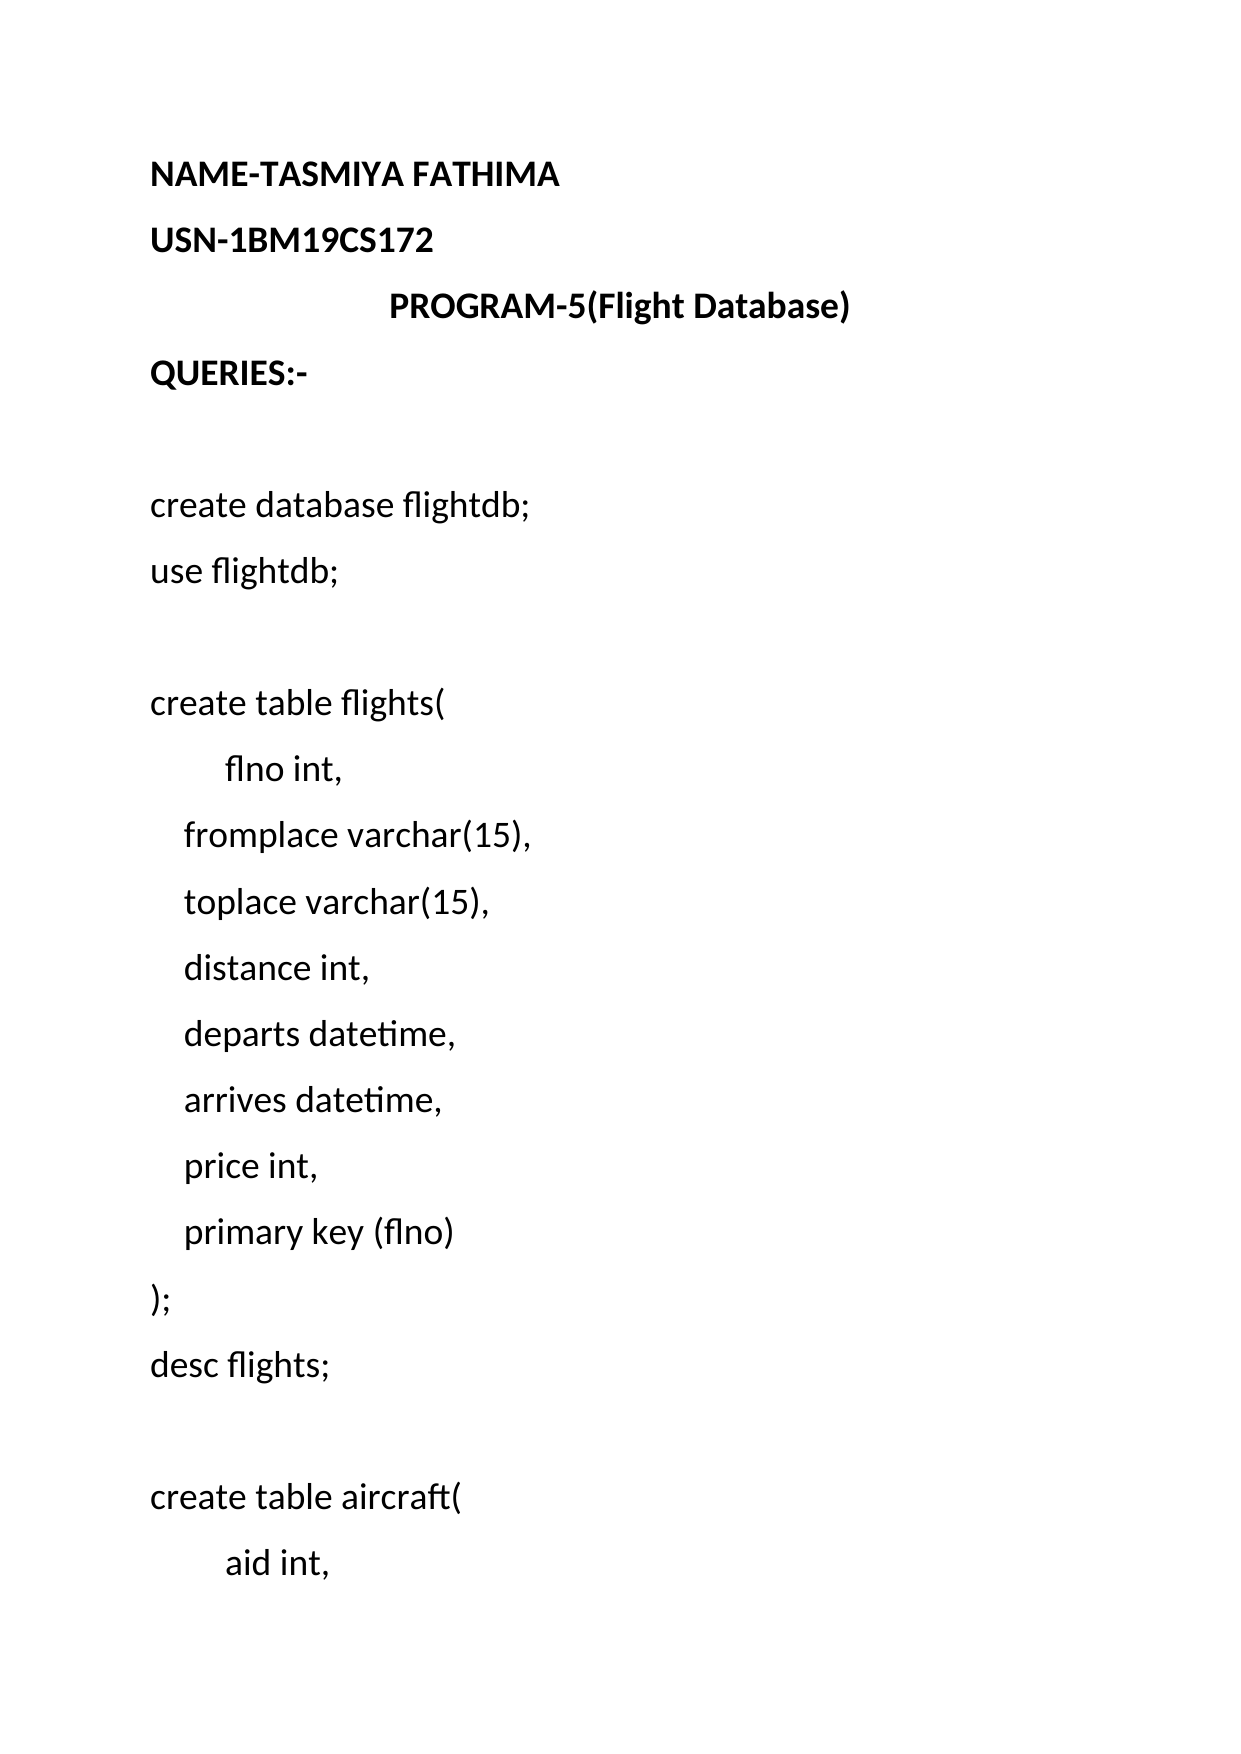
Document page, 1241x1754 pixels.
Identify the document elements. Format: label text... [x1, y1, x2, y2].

text price int, [150, 1142, 1090, 1188]
text primary key (flno) [150, 1208, 1090, 1254]
text toplace varchar(15), [150, 878, 1090, 923]
text NAME-TASMIYA FATHIMA [150, 150, 1090, 196]
text QUERIES:- [150, 348, 1090, 394]
text create table flights( [150, 679, 1090, 725]
text departs datetime, [150, 1010, 1090, 1056]
text fromplace varchar(15), [150, 811, 1090, 857]
text arrives datetime, [150, 1076, 1090, 1122]
text PROGRAM-5(Flight Database) [150, 282, 1090, 328]
text use flightdb; [150, 547, 1090, 593]
text ); [150, 1274, 1090, 1320]
text create table aircraft( [150, 1473, 1090, 1519]
text create database flightdb; [150, 481, 1090, 527]
text desc flights; [150, 1341, 1090, 1386]
text USN-1BM19CS172 [150, 216, 1090, 262]
text flno int, [150, 745, 1090, 791]
text distance int, [150, 944, 1090, 989]
text aid int, [150, 1539, 1090, 1585]
